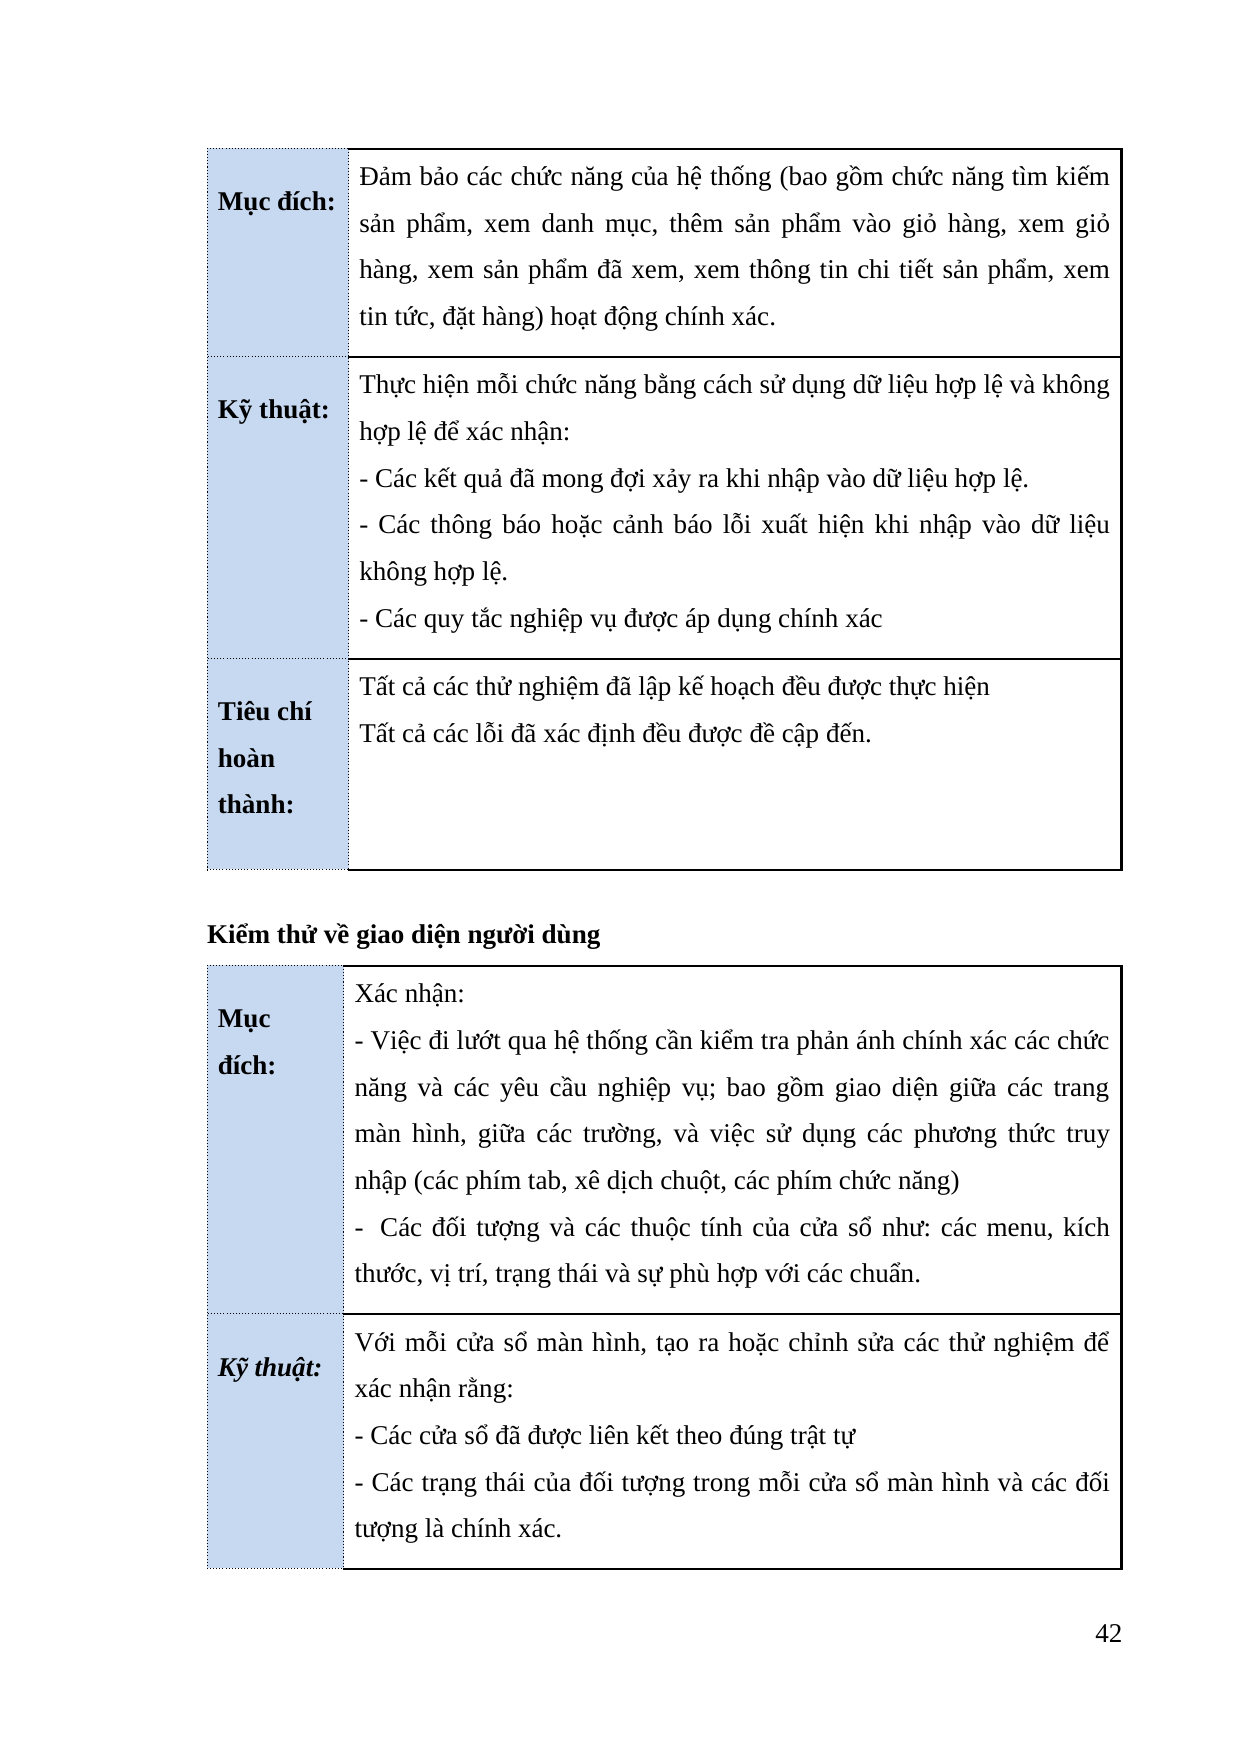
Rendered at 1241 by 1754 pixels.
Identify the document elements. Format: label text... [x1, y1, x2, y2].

table_cell Với mỗi cửa sổ màn hình, tạo ra hoặc chỉnh sửa các thử nghiệm để xác nhận rằng: - Các cửa sổ đã được liên kết theo đúng trật tự - Các trạng thái của đối tượng trong mỗi cửa sổ màn hình và các đối tượng là chính xác. [344, 1315, 1120, 1568]
table_cell Kỹ thuật: [207, 1313, 344, 1568]
text Kiểm thử về giao diện người dùng [207, 918, 1122, 949]
table_cell Kỹ thuật: [207, 356, 349, 658]
table_header Xác nhận: - Việc đi lướt qua hệ thống cần kiểm tra phản ánh chính xác các chức năng và các yêu cầu nghiệp vụ; bao gồm giao diện giữa các trang màn hình, giữa các trường, và việc sử dụng các phương thức truy nhập (các phím tab, xê dịch chuột, các phím chức năng) - Các đối tượng và các thuộc tính của cửa sổ như: các menu, kích thước, vị trí, trạng thái và sự phù hợp với các chuẩn. [344, 967, 1120, 1313]
table_header Mục đích: [207, 148, 349, 356]
table_cell Tất cả các thử nghiệm đã lập kế hoạch đều được thực hiện Tất cả các lỗi đã xác định đều được đề cập đến. [349, 660, 1120, 869]
table_header Mục đích: [207, 965, 344, 1313]
table_cell Tiêu chí hoàn thành: [207, 658, 349, 869]
table_cell Thực hiện mỗi chức năng bằng cách sử dụng dữ liệu hợp lệ và không hợp lệ để xác nhận: - Các kết quả đã mong đợi xảy ra khi nhập vào dữ liệu hợp lệ. - Các thông báo hoặc cảnh báo lỗi xuất hiện khi nhập vào dữ liệu không hợp lệ. - Các quy tắc nghiệp vụ được áp dụng chính xác [349, 358, 1120, 658]
table_header Đảm bảo các chức năng của hệ thống (bao gồm chức năng tìm kiếm sản phẩm, xem danh mục, thêm sản phẩm vào giỏ hàng, xem giỏ hàng, xem sản phẩm đã xem, xem thông tin chi tiết sản phẩm, xem tin tức, đặt hàng) hoạt động chính xác. [349, 150, 1120, 356]
